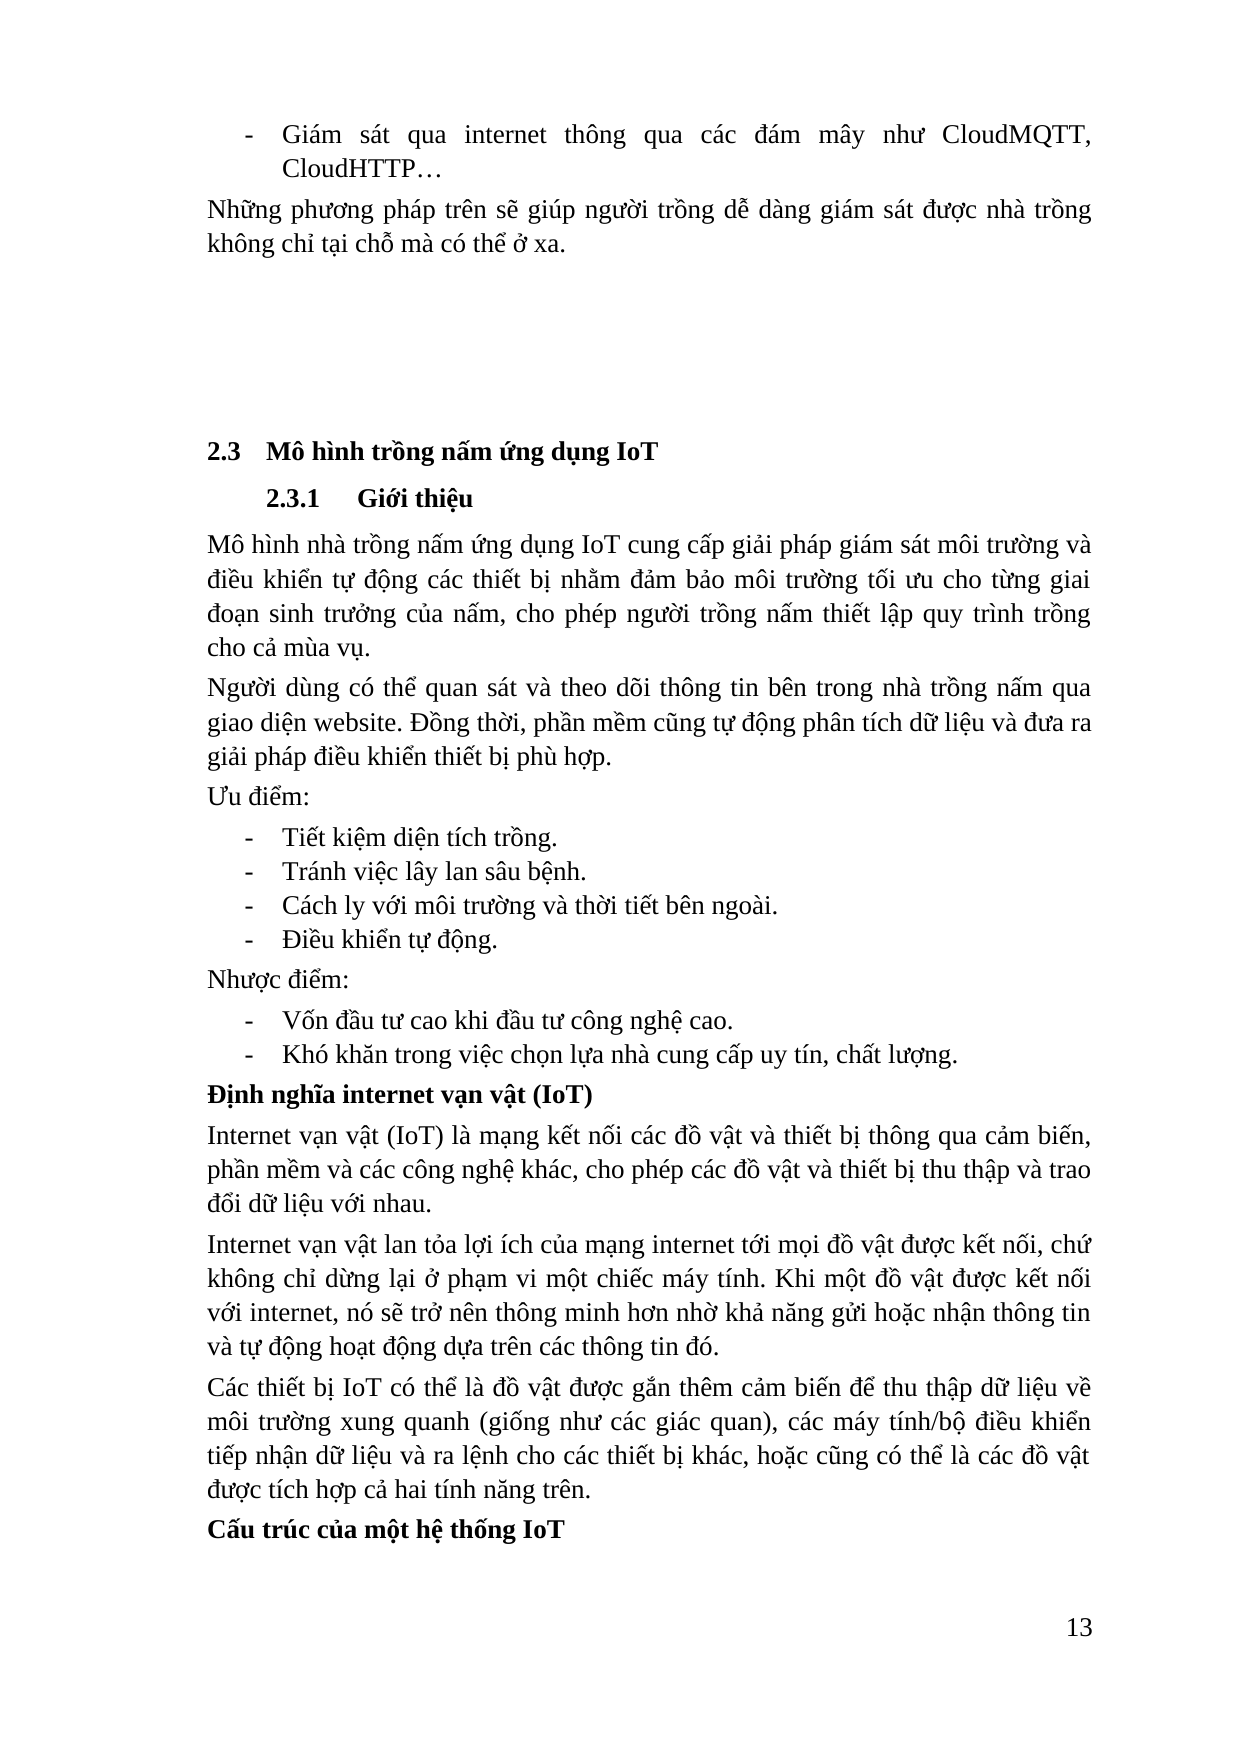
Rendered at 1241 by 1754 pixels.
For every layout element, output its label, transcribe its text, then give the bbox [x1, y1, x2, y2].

list Giám sát qua internet thông qua các đám mây như CloudMQTT, CloudHTTP… [244, 118, 1092, 183]
text Nhược điểm: [207, 963, 1092, 995]
text Người dùng có thể quan sát và theo dõi thông tin bên trong nhà trồng nấm qua giao diện website. Đồng thời, phần mềm cũng tự động phân tích dữ liệu và đưa ra giải pháp điều khiển thiết bị phù hợp. [207, 671, 1092, 771]
list Điều khiển tự động. [244, 923, 1092, 954]
subtitle Giới thiệu [266, 482, 1092, 513]
list Cách ly với môi trường và thời tiết bên ngoài. [244, 889, 1092, 920]
text Internet vạn vật lan tỏa lợi ích của mạng internet tới mọi đồ vật được kết nối, chứ không chỉ dừng lại ở phạm vi một chiếc máy tính. Khi một đồ vật được kết nối với internet, nó sẽ trở nên thông minh hơn nhờ khả năng gửi hoặc nhận thông tin và tự động hoạt động dựa trên các thông tin đó. [207, 1228, 1092, 1361]
list Tiết kiệm diện tích trồng. [244, 821, 1092, 852]
text Mô hình nhà trồng nấm ứng dụng IoT cung cấp giải pháp giám sát môi trường và điều khiển tự động các thiết bị nhằm đảm bảo môi trường tối ưu cho từng giai đoạn sinh trưởng của nấm, cho phép người trồng nấm thiết lập quy trình trồng cho cả mùa vụ. [207, 528, 1092, 662]
text Internet vạn vật (IoT) là mạng kết nối các đồ vật và thiết bị thông qua cảm biến, phần mềm và các công nghệ khác, cho phép các đồ vật và thiết bị thu thập và trao đổi dữ liệu với nhau. [207, 1119, 1092, 1218]
text Định nghĩa internet vạn vật (IoT) [207, 1078, 1092, 1110]
text Cấu trúc của một hệ thống IoT [207, 1513, 1092, 1545]
list Khó khăn trong việc chọn lựa nhà cung cấp uy tín, chất lượng. [244, 1038, 1092, 1069]
text Ưu điểm: [207, 780, 1092, 811]
text Các thiết bị IoT có thể là đồ vật được gắn thêm cảm biến để thu thập dữ liệu về môi trường xung quanh (giống như các giác quan), các máy tính/bộ điều khiển tiếp nhận dữ liệu và ra lệnh cho các thiết bị khác, hoặc cũng có thể là các đồ vật được tích hợp cả hai tính năng trên. [207, 1371, 1092, 1504]
subtitle Mô hình trồng nấm ứng dụng IoT [207, 435, 1092, 466]
list Tránh việc lây lan sâu bệnh. [244, 855, 1092, 886]
text Những phương pháp trên sẽ giúp người trồng dễ dàng giám sát được nhà trồng không chỉ tại chỗ mà có thể ở xa. [207, 193, 1092, 258]
list Vốn đầu tư cao khi đầu tư công nghệ cao. [244, 1004, 1092, 1035]
